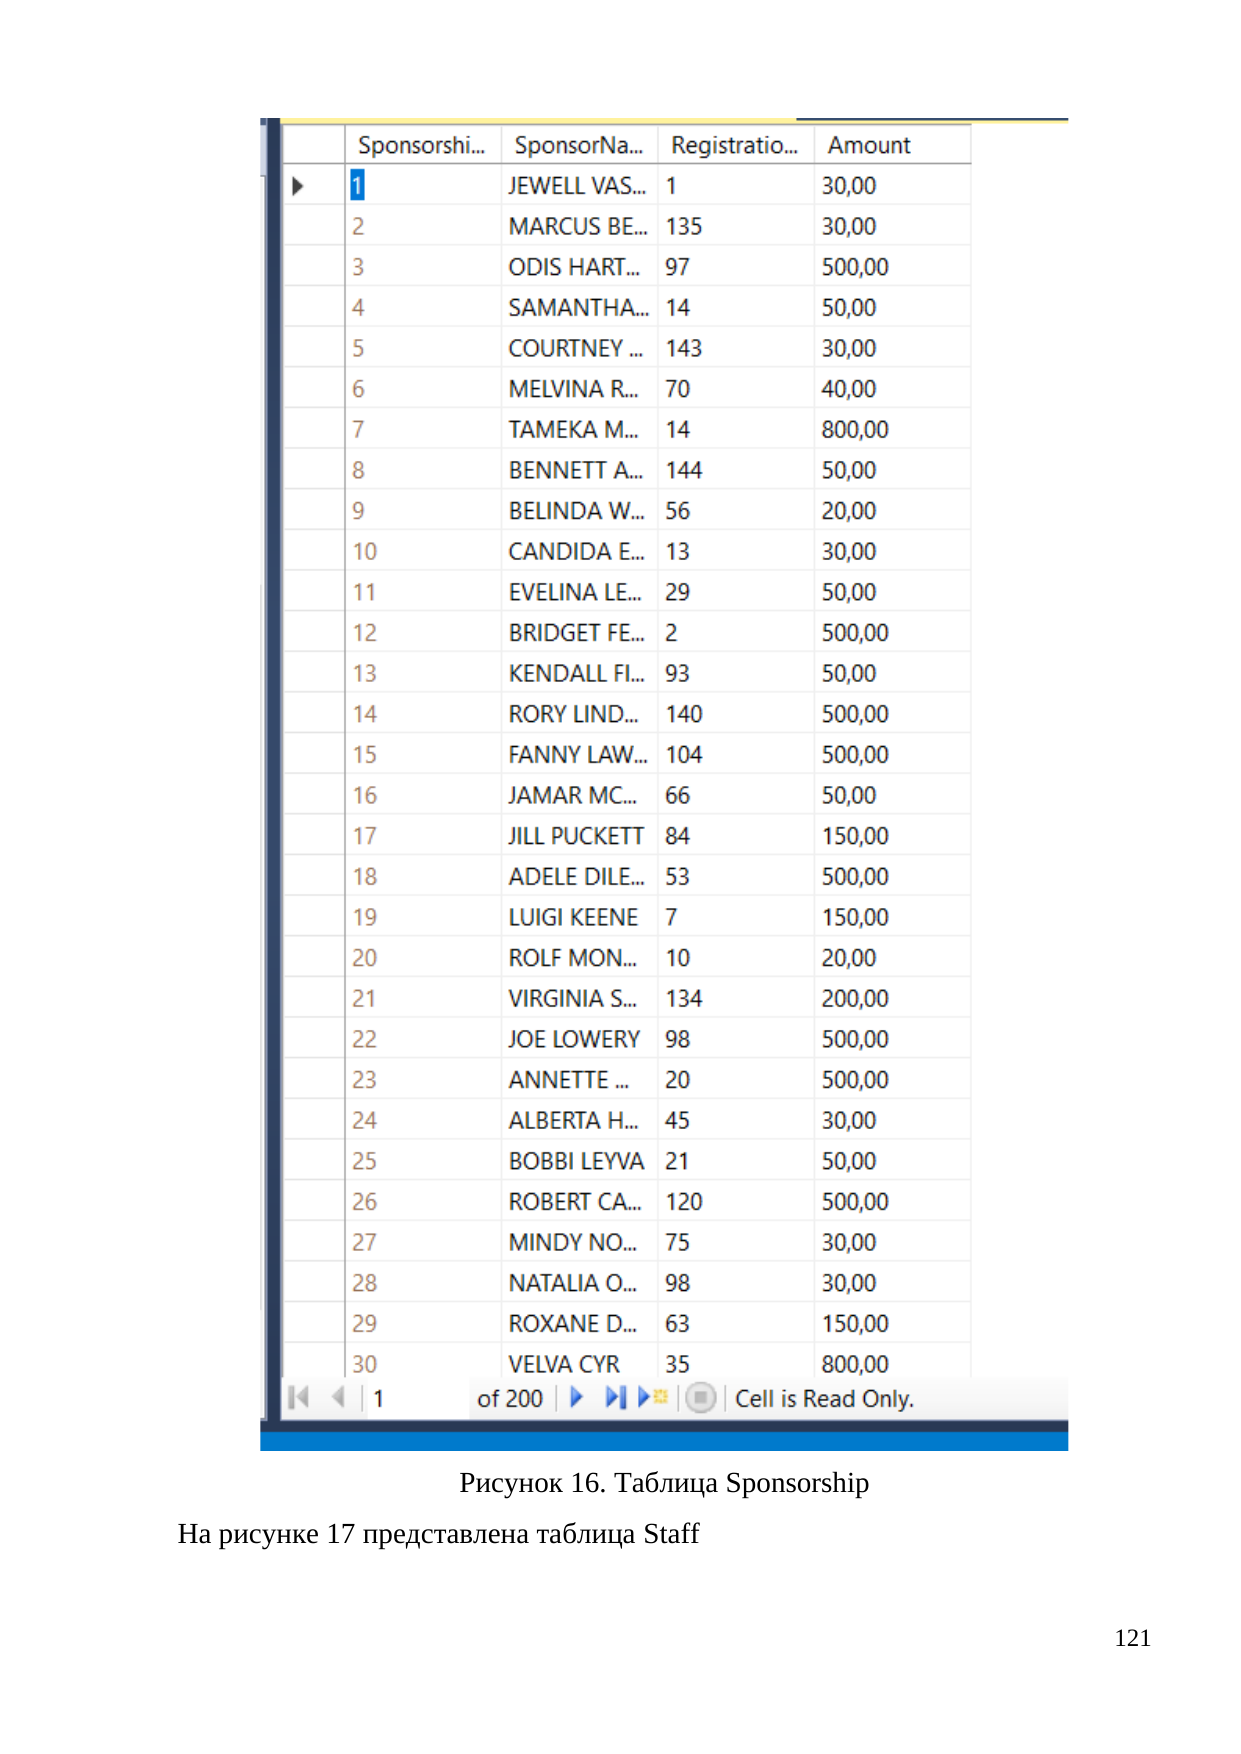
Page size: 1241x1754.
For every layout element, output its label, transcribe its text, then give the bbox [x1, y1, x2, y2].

text На рисунке 17 представлена таблица Staff [177, 1516, 1152, 1549]
picture [260, 118, 1069, 1451]
text Рисунок 16. Таблица Sponsorship [177, 1465, 1152, 1499]
